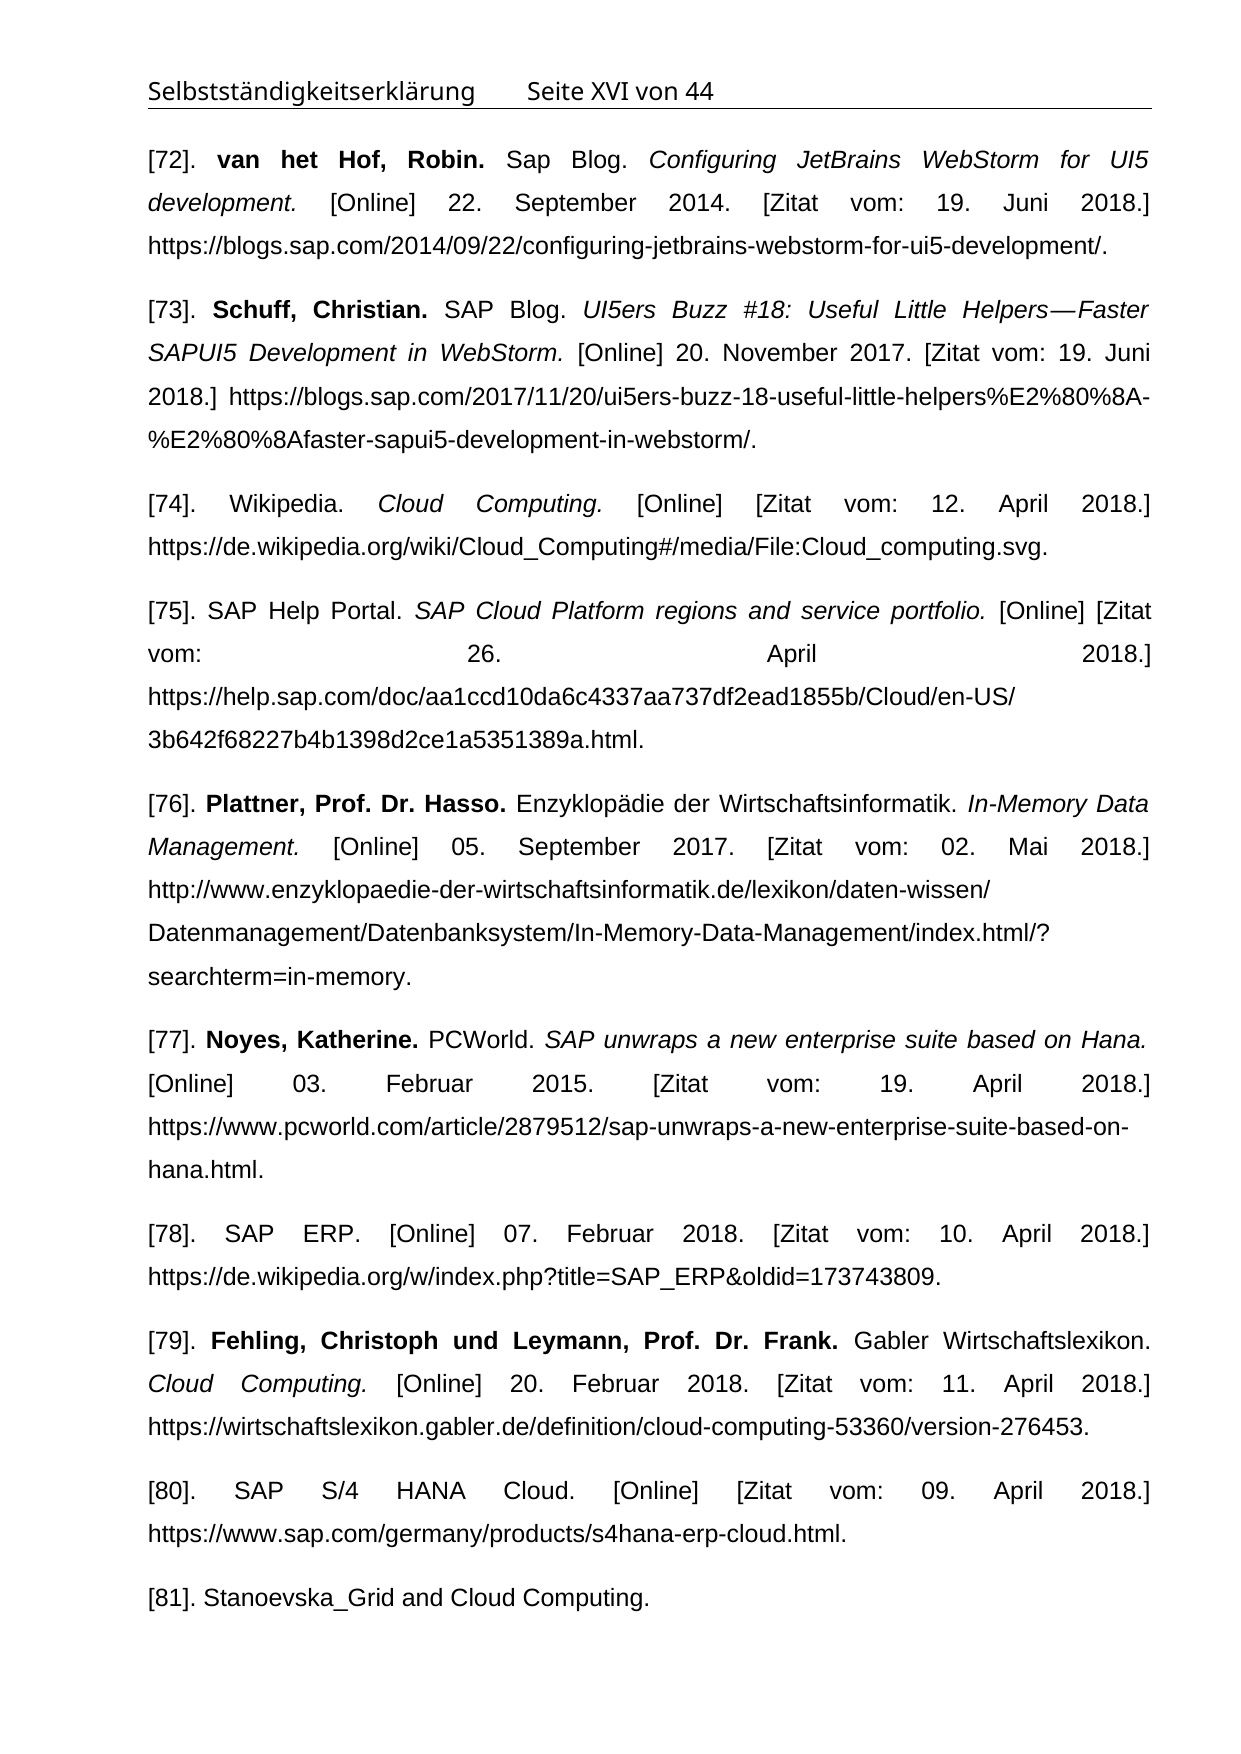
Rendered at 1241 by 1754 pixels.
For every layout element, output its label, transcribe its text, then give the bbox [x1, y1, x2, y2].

text [77]. Noyes, Katherine. PCWorld. SAP unwraps a new enterprise suite based on Hana. [Online] 03. Februar 2015. [Zitat vom: 19. April 2018.] https://www.pcworld.com/article/2879512/sap-unwraps-a-new-enterprise-suite-based-on-hana.html. [148, 1026, 1152, 1184]
text [74]. Wikipedia. Cloud Computing. [Online] [Zitat vom: 12. April 2018.] https://de.wikipedia.org/wiki/Cloud_Computing#/media/File:Cloud_computing.svg. [148, 489, 1152, 561]
text [80]. SAP S/4 HANA Cloud. [Online] [Zitat vom: 09. April 2018.] https://www.sap.com/germany/products/s4hana-erp-cloud.html. [148, 1476, 1152, 1548]
text [73]. Schuff, Christian. SAP Blog. UI5ers Buzz #18: Useful Little Helpers — Faster SAPUI5 Development in WebStorm. [Online] 20. November 2017. [Zitat vom: 19. Juni 2018.] https://blogs.sap.com/2017/11/20/ui5ers-buzz-18-useful-little-helpers%E2%80%8A-%E2%80%8Afaster-sapui5-development-in-webstorm/. [148, 295, 1152, 453]
text [72]. van het Hof, Robin. Sap Blog. Configuring JetBrains WebStorm for UI5 development. [Online] 22. September 2014. [Zitat vom: 19. Juni 2018.] https://blogs.sap.com/2014/09/22/configuring-jetbrains-webstorm-for-ui5-development/. [148, 145, 1152, 260]
text [81]. Stanoevska_Grid and Cloud Computing. [148, 1583, 1152, 1612]
text [76]. Plattner, Prof. Dr. Hasso. Enzyklopädie der Wirtschaftsinformatik. In-Memory Data Management. [Online] 05. September 2017. [Zitat vom: 02. Mai 2018.] http://www.enzyklopaedie-der-wirtschaftsinformatik.de/lexikon/daten-wissen/Datenmanagement/Datenbanksystem/In-Memory-Data-Management/index.html/?searchterm=in-memory. [148, 789, 1152, 990]
text [79]. Fehling, Christoph und Leymann, Prof. Dr. Frank. Gabler Wirtschaftslexikon. Cloud Computing. [Online] 20. Februar 2018. [Zitat vom: 11. April 2018.] https://wirtschaftslexikon.gabler.de/definition/cloud-computing-53360/version-276453. [148, 1326, 1152, 1441]
text [78]. SAP ERP. [Online] 07. Februar 2018. [Zitat vom: 10. April 2018.] https://de.wikipedia.org/w/index.php?title=SAP_ERP&oldid=173743809. [148, 1219, 1152, 1291]
text [75]. SAP Help Portal. SAP Cloud Platform regions and service portfolio. [Online] [Zitat vom: 26. April 2018.] https://help.sap.com/doc/aa1ccd10da6c4337aa737df2ead1855b/Cloud/en-US/3b642f68227b4b1398d2ce1a5351389a.html. [148, 596, 1152, 754]
